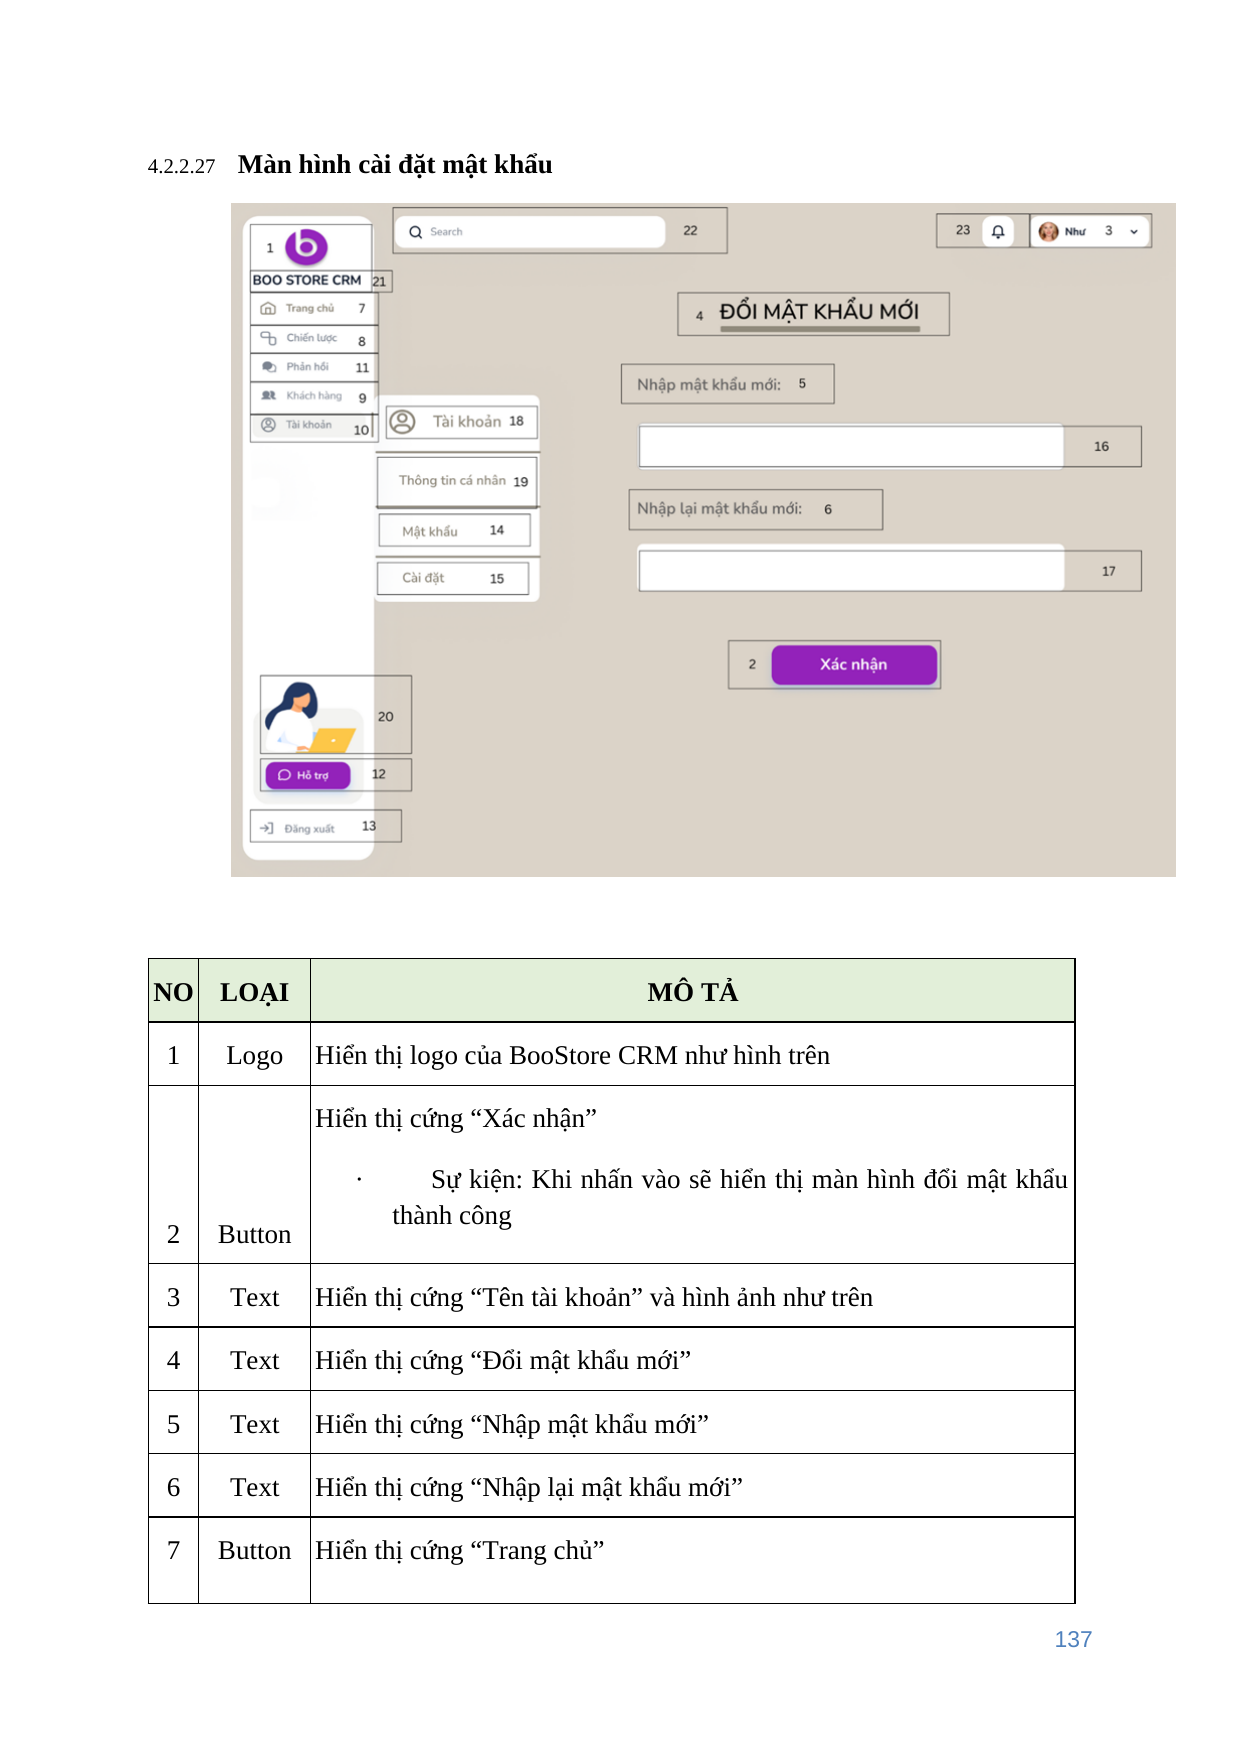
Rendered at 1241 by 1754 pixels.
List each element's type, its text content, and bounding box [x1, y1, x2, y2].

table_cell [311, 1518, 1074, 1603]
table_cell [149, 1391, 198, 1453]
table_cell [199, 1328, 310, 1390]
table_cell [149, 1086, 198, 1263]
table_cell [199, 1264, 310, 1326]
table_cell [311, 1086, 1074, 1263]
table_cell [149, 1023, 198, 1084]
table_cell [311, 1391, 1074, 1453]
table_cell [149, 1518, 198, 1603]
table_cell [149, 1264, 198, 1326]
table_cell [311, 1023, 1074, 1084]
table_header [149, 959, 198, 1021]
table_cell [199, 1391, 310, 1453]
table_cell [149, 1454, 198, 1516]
subtitle Màn hình cài đặt mật khẩu [148, 148, 1092, 179]
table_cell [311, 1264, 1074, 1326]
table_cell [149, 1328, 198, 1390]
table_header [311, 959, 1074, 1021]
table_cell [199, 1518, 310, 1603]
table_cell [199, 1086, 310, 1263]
picture [231, 203, 1176, 877]
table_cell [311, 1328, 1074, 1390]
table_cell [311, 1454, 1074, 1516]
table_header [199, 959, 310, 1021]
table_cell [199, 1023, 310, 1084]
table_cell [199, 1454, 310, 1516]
